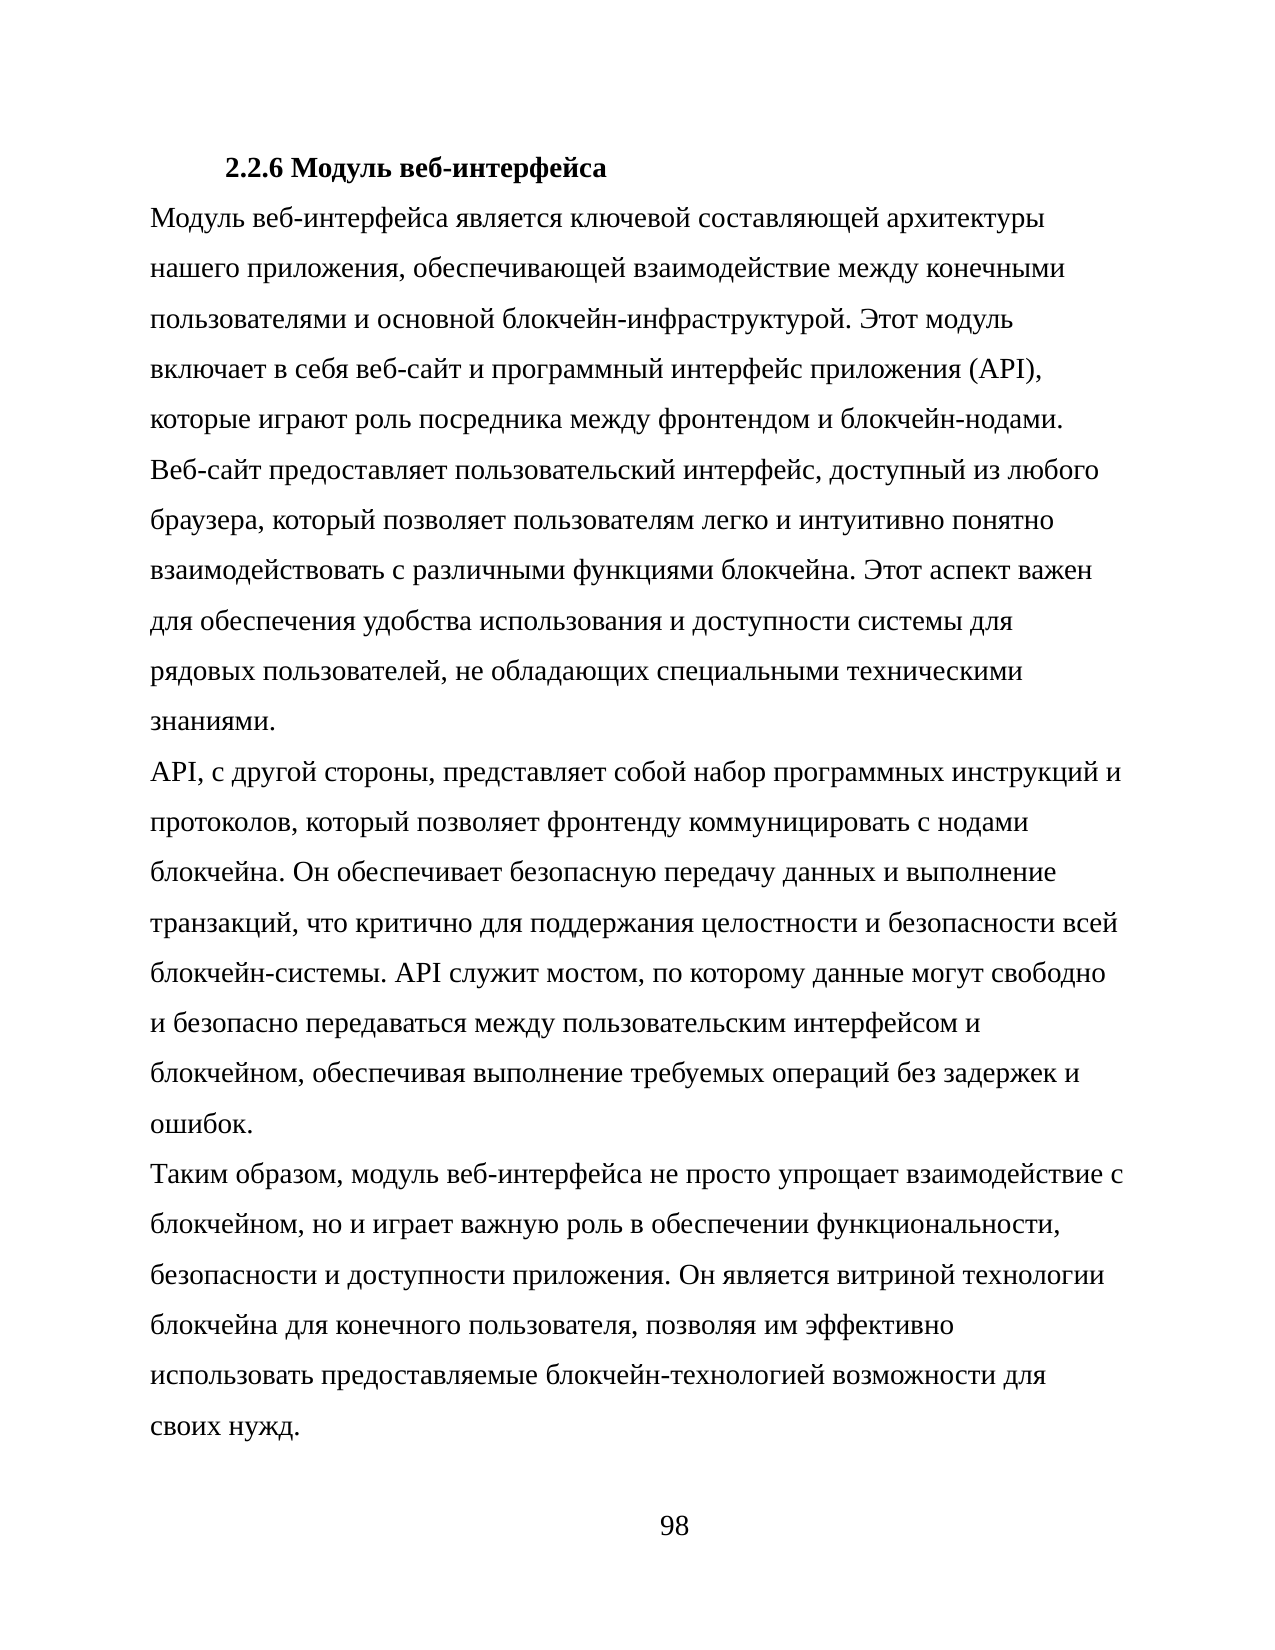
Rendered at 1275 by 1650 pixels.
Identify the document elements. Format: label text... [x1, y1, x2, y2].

text Веб-сайт предоставляет пользовательский интерфейс, доступный из любого браузера, который позволяет пользователям легко и интуитивно понятно взаимодействовать с различными функциями блокчейна. Этот аспект важен для обеспечения удобства использования и доступности системы для рядовых пользователей, не обладающих специальными техническими знаниями. [150, 452, 1125, 737]
text Таким образом, модуль веб-интерфейса не просто упрощает взаимодействие с блокчейном, но и играет важную роль в обеспечении функциональности, безопасности и доступности приложения. Он является витриной технологии блокчейна для конечного пользователя, позволяя им эффективно использовать предоставляемые блокчейн-технологией возможности для своих нужд. [150, 1156, 1125, 1441]
list 2.2.6 Модуль веб-интерфейса [225, 150, 1125, 183]
text API, с другой стороны, представляет собой набор программных инструкций и протоколов, который позволяет фронтенду коммуницировать с нодами блокчейна. Он обеспечивает безопасную передачу данных и выполнение транзакций, что критично для поддержания целостности и безопасности всей блокчейн-системы. API служит мостом, по которому данные могут свободно и безопасно передаваться между пользовательским интерфейсом и блокчейном, обеспечивая выполнение требуемых операций без задержек и ошибок. [150, 754, 1125, 1139]
text Модуль веб-интерфейса является ключевой составляющей архитектуры нашего приложения, обеспечивающей взаимодействие между конечными пользователями и основной блокчейн-инфраструктурой. Этот модуль включает в себя веб-сайт и программный интерфейс приложения (API), которые играют роль посредника между фронтендом и блокчейн-нодами. [150, 200, 1125, 435]
